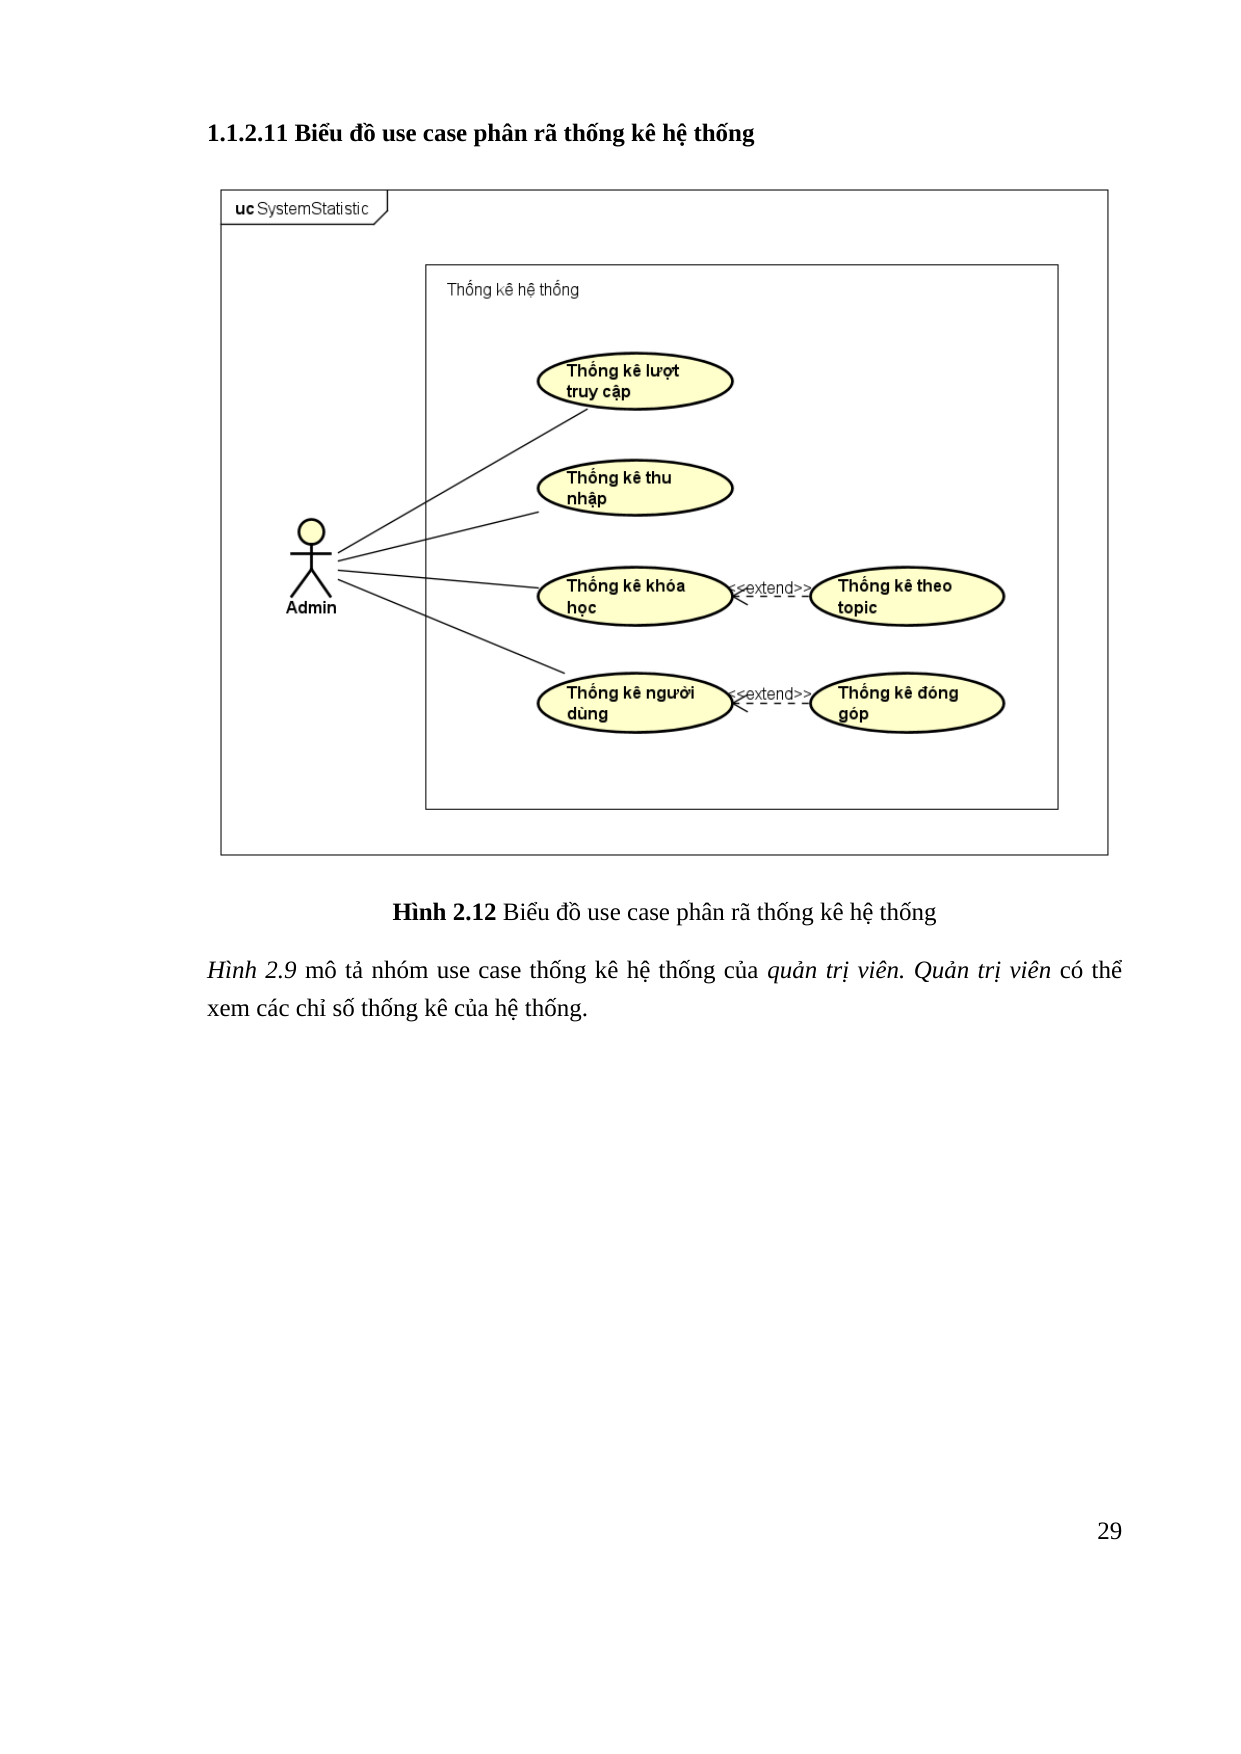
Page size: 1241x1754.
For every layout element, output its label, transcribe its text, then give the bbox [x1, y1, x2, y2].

text Hình 2.9 mô tả nhóm use case thống kê hệ thống của quản trị viên. Quản trị viên có thể xem các chỉ số thống kê của hệ thống. [207, 955, 1122, 1021]
subtitle Biểu đồ use case phân rã thống kê hệ thống [207, 118, 1122, 147]
text Hình 2.12 Biểu đồ use case phân rã thống kê hệ thống [207, 897, 1122, 926]
picture [207, 176, 1122, 868]
